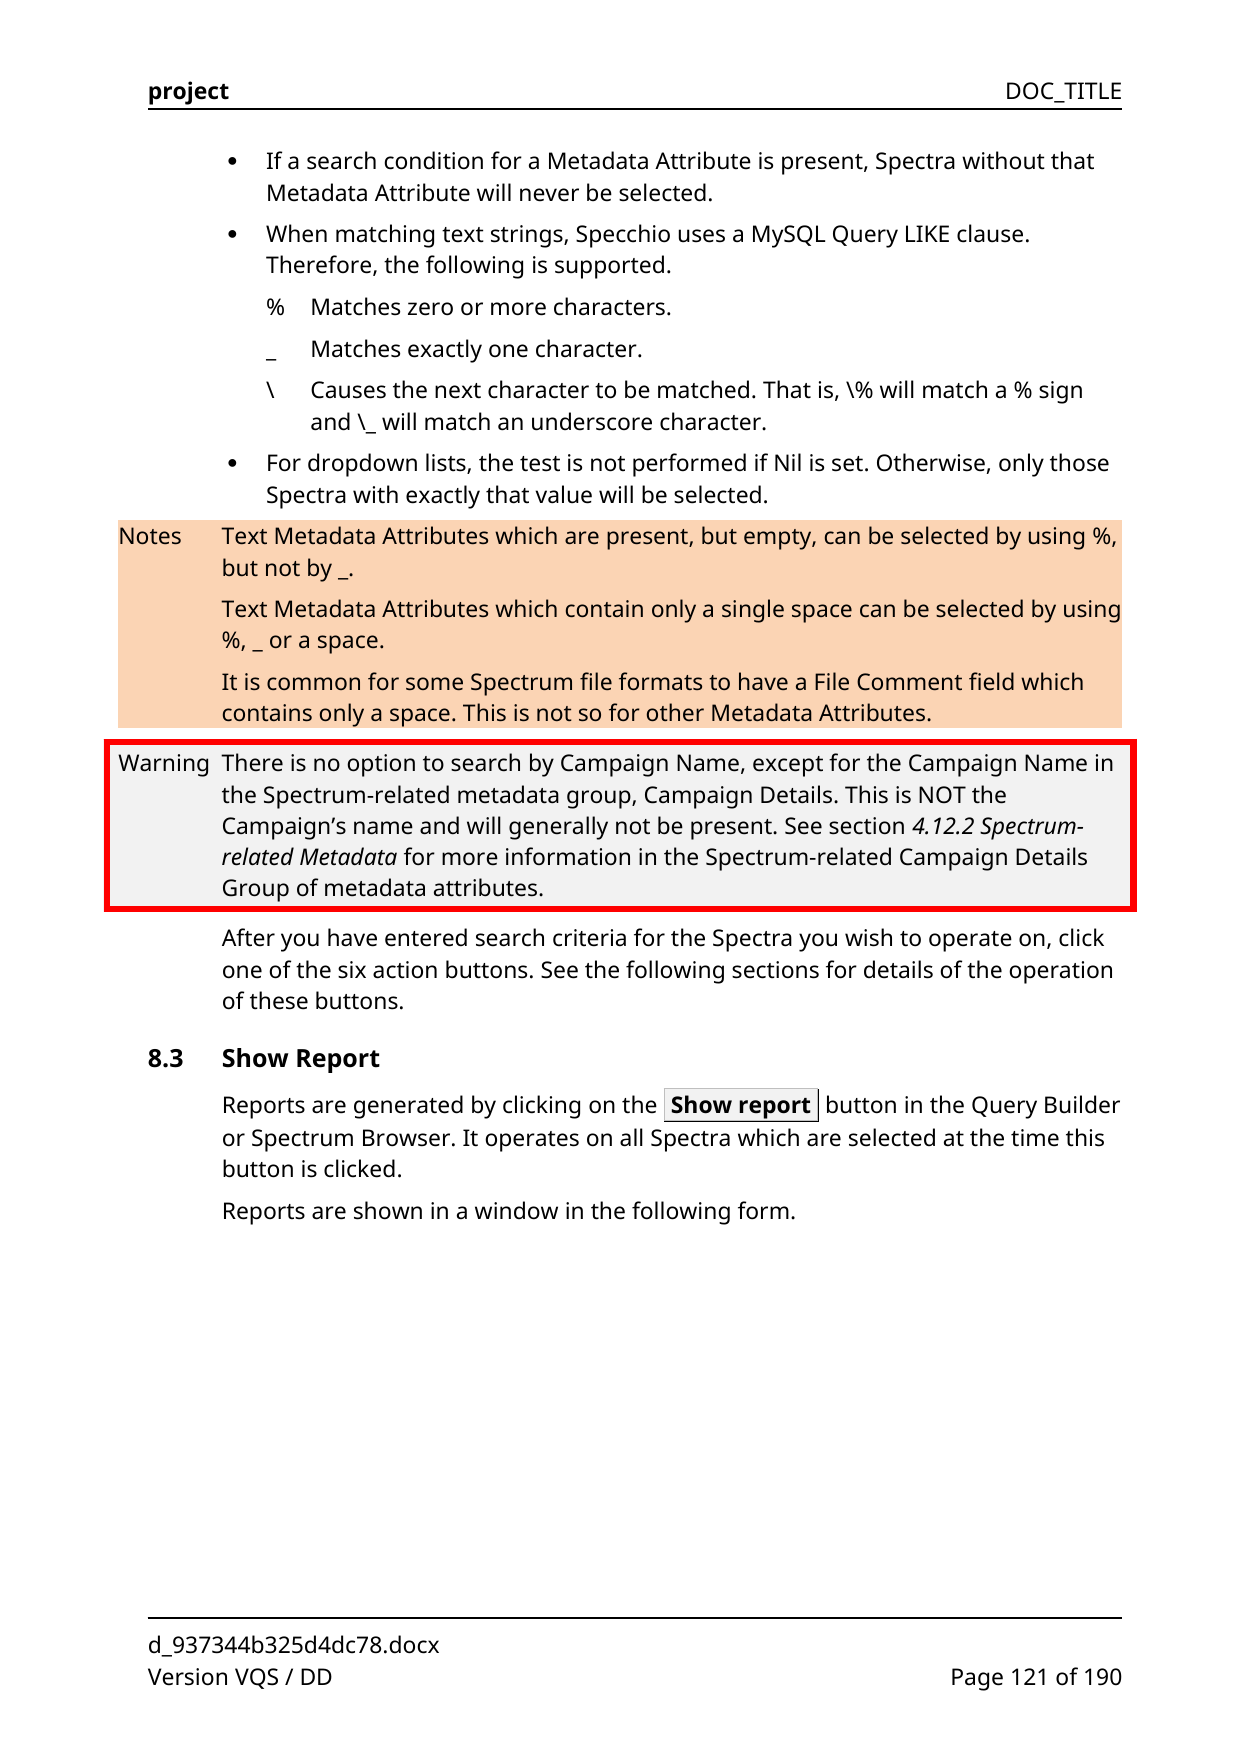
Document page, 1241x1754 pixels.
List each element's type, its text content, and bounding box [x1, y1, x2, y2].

text It is common for some Spectrum file formats to have a File Comment field which contains only a space. This is not so for other Metadata Attributes. [118, 666, 1122, 728]
text Text Metadata Attributes which contain only a single space can be selected by using %, _ or a space. [118, 593, 1122, 656]
text \ Causes the next character to be matched. That is, \% will match a % sign and \_ will match an underscore character. [266, 374, 1122, 437]
text If a search condition for a Metadata Attribute is present, Spectra without that Metadata Attribute will never be selected. [228, 145, 1122, 208]
text After you have entered search criteria for the Spectra you wish to operate on, click one of the six action buttons. See the following sections for details of the operation of these buttons. [222, 922, 1122, 1016]
text Reports are shown in a window in the following form. [222, 1195, 1122, 1226]
text % Matches zero or more characters. [266, 291, 1122, 322]
subtitle Show Report [148, 1041, 1122, 1075]
text Notes Text Metadata Attributes which are present, but empty, can be selected by using %, but not by _. [118, 520, 1122, 583]
text For dropdown lists, the test is not performed if Nil is set. Otherwise, only those Spectra with exactly that value will be selected. [228, 447, 1122, 510]
text Reports are generated by clicking on the Show report button in the Query Builder or Spectrum Browser. It operates on all Spectra which are selected at the time this button is clicked. [222, 1088, 1122, 1184]
text When matching text strings, Specchio uses a MySQL Query LIKE clause. Therefore, the following is supported. [228, 218, 1122, 281]
text _ Matches exactly one character. [266, 333, 1122, 364]
